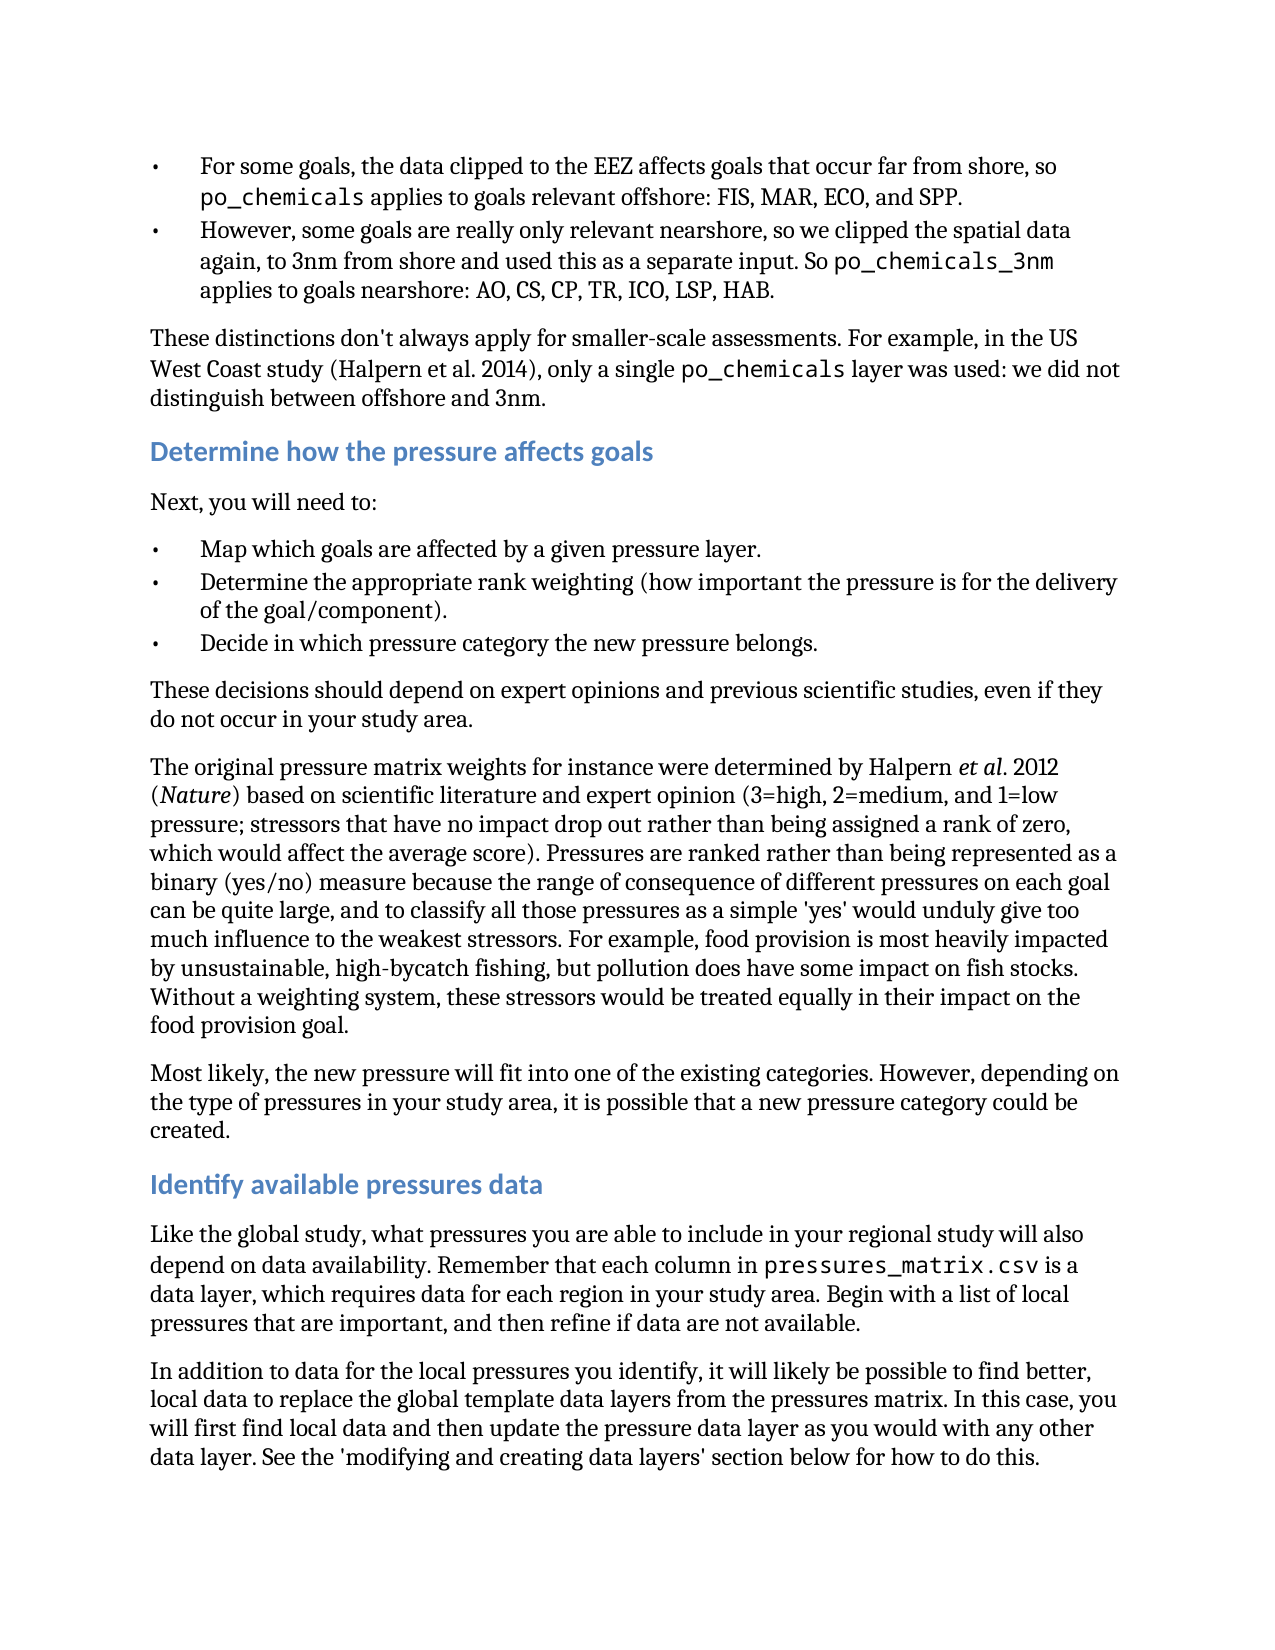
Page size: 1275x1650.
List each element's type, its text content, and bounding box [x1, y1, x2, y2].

subtitle Determine how the pressure affects goals [150, 433, 1125, 469]
text Most likely, the new pressure will fit into one of the existing categories. However, depending on the type of pressures in your study area, it is possible that a new pressure category could be created. [150, 1059, 1125, 1145]
text Like the global study, what pressures you are able to include in your regional study will also depend on data availability. Remember that each column in pressures_matrix.csv is a data layer, which requires data for each region in your study area. Begin with a list of local pressures that are important, and then refine if data are not available. [150, 1220, 1125, 1338]
list For some goals, the data clipped to the EEZ affects goals that occur far from shore, so po_chemicals applies to goals relevant offshore: FIS, MAR, ECO, and SPP. [150, 150, 1125, 212]
list Decide in which pressure category the new pressure belongs. [150, 629, 1125, 658]
list Determine the appropriate rank weighting (how important the pressure is for the delivery of the goal/component). [150, 568, 1125, 625]
list Map which goals are affected by a given pressure layer. [150, 535, 1125, 564]
text In addition to data for the local pressures you identify, it will likely be possible to find better, local data to replace the global template data layers from the pressures matrix. In this case, you will first find local data and then update the pressure data layer as you would with any other data layer. See the 'modifying and creating data layers' section below for how to do this. [150, 1357, 1125, 1472]
subtitle Identify available pressures data [150, 1166, 1125, 1202]
text The original pressure matrix weights for instance were determined by Halpern et al. 2012 (Nature) based on scientific literature and expert opinion (3=high, 2=medium, and 1=low pressure; stressors that have no impact drop out rather than being assigned a rank of zero, which would affect the average score). Pressures are ranked rather than being represented as a binary (yes/no) measure because the range of consequence of different pressures on each goal can be quite large, and to classify all those pressures as a simple 'yes' would unduly give too much influence to the weakest stressors. For example, food provision is most heavily impacted by unsustainable, high-bycatch fishing, but pollution does have some impact on fish stocks. Without a weighting system, these stressors would be treated equally in their impact on the food provision goal. [150, 753, 1125, 1040]
text These decisions should depend on expert opinions and previous scientific studies, even if they do not occur in your study area. [150, 676, 1125, 734]
text Next, you will need to: [150, 488, 1125, 516]
list However, some goals are really only relevant nearshore, so we clipped the spatial data again, to 3nm from shore and used this as a separate input. So po_chemicals_3nm applies to goals nearshore: AO, CS, CP, TR, ICO, LSP, HAB. [150, 216, 1125, 305]
text These distinctions don't always apply for smaller-scale assessments. For example, in the US West Coast study (Halpern et al. 2014), only a single po_chemicals layer was used: we did not distinguish between offshore and 3nm. [150, 324, 1125, 412]
